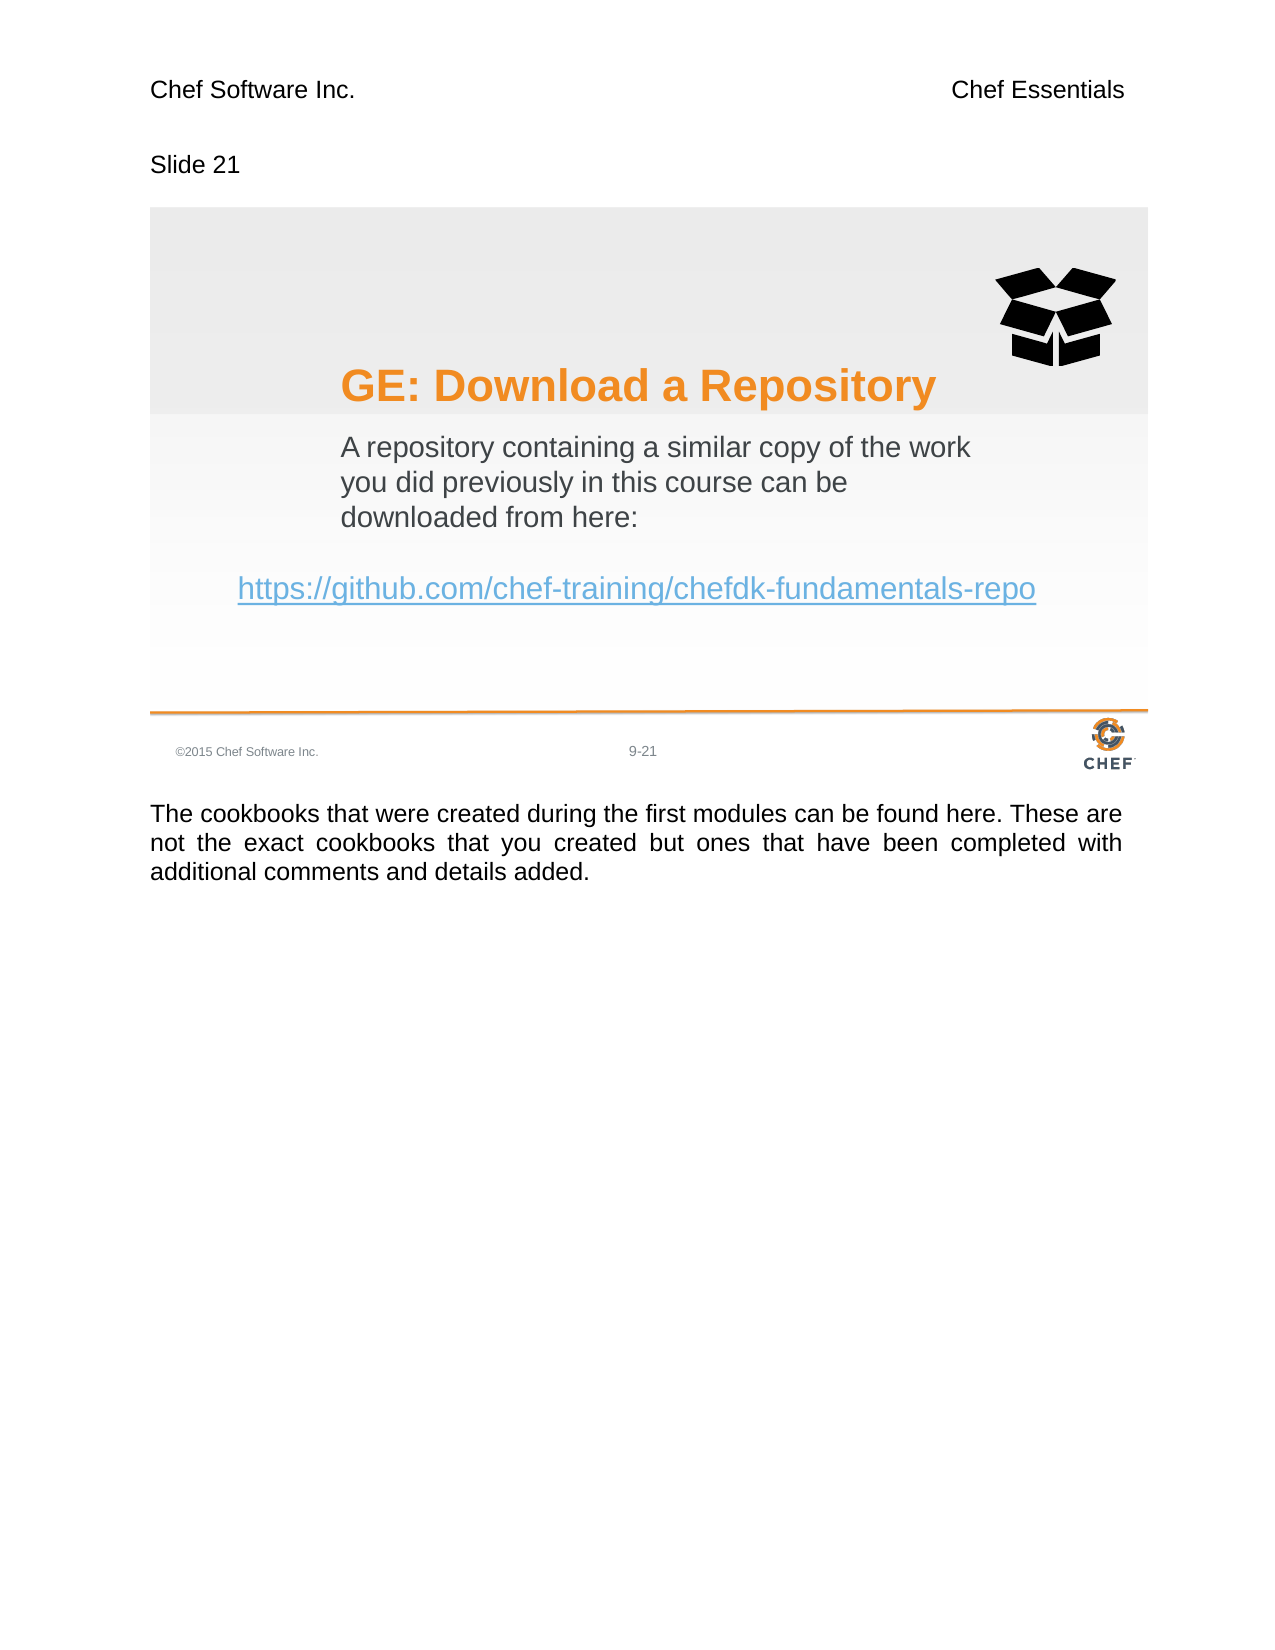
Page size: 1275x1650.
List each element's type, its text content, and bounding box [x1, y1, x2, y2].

text Slide 21 [150, 150, 1125, 179]
text The cookbooks that were created during the first modules can be found here. These are not the exact cookbooks that you created but ones that have been completed with additional comments and details added. [150, 799, 1125, 886]
